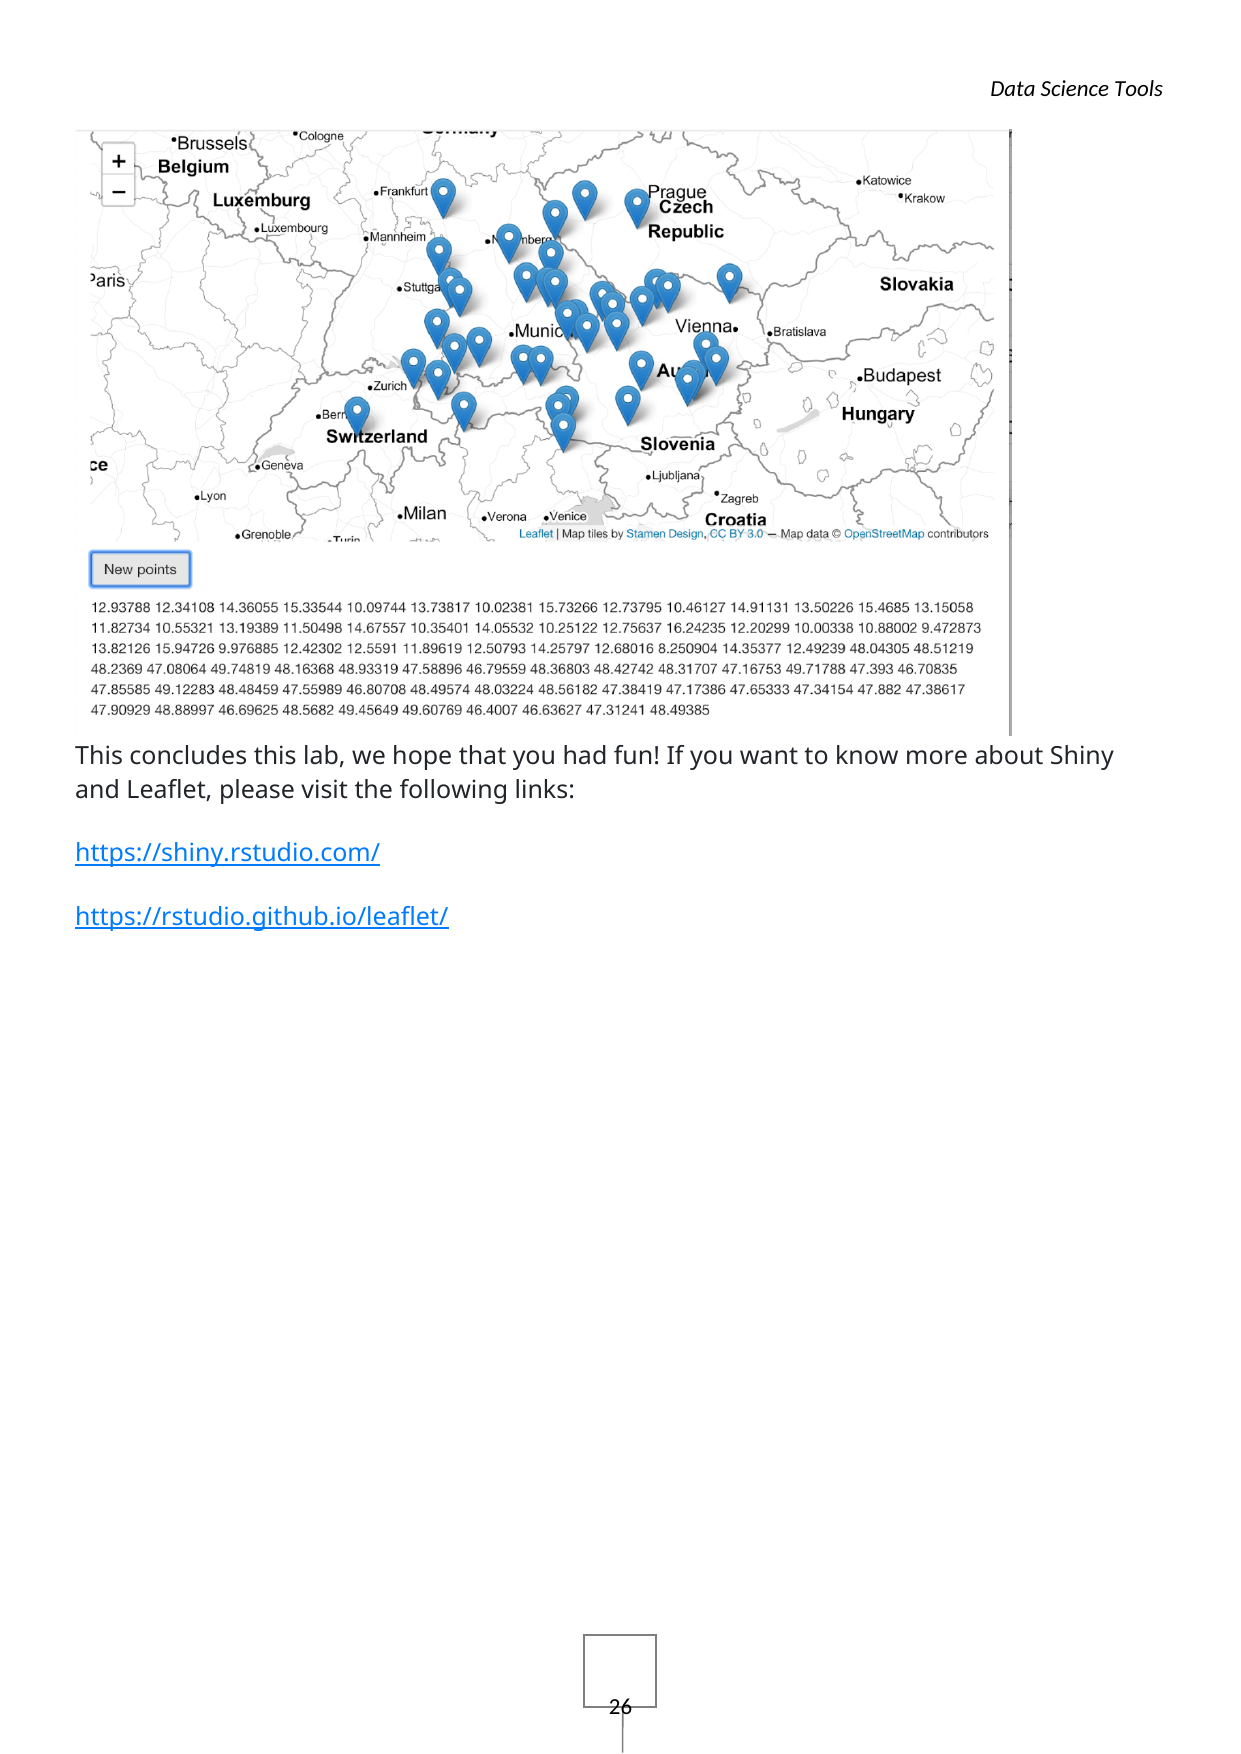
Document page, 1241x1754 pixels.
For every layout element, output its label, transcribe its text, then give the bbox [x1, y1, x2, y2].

text This concludes this lab, we hope that you had fun! If you want to know more about Shiny and Leaflet, please visit the following links: [75, 738, 1165, 806]
text https://rstudio.github.io/leaflet/ [75, 898, 1165, 932]
text https://shiny.rstudio.com/ [75, 835, 1165, 869]
picture [75, 129, 1012, 736]
